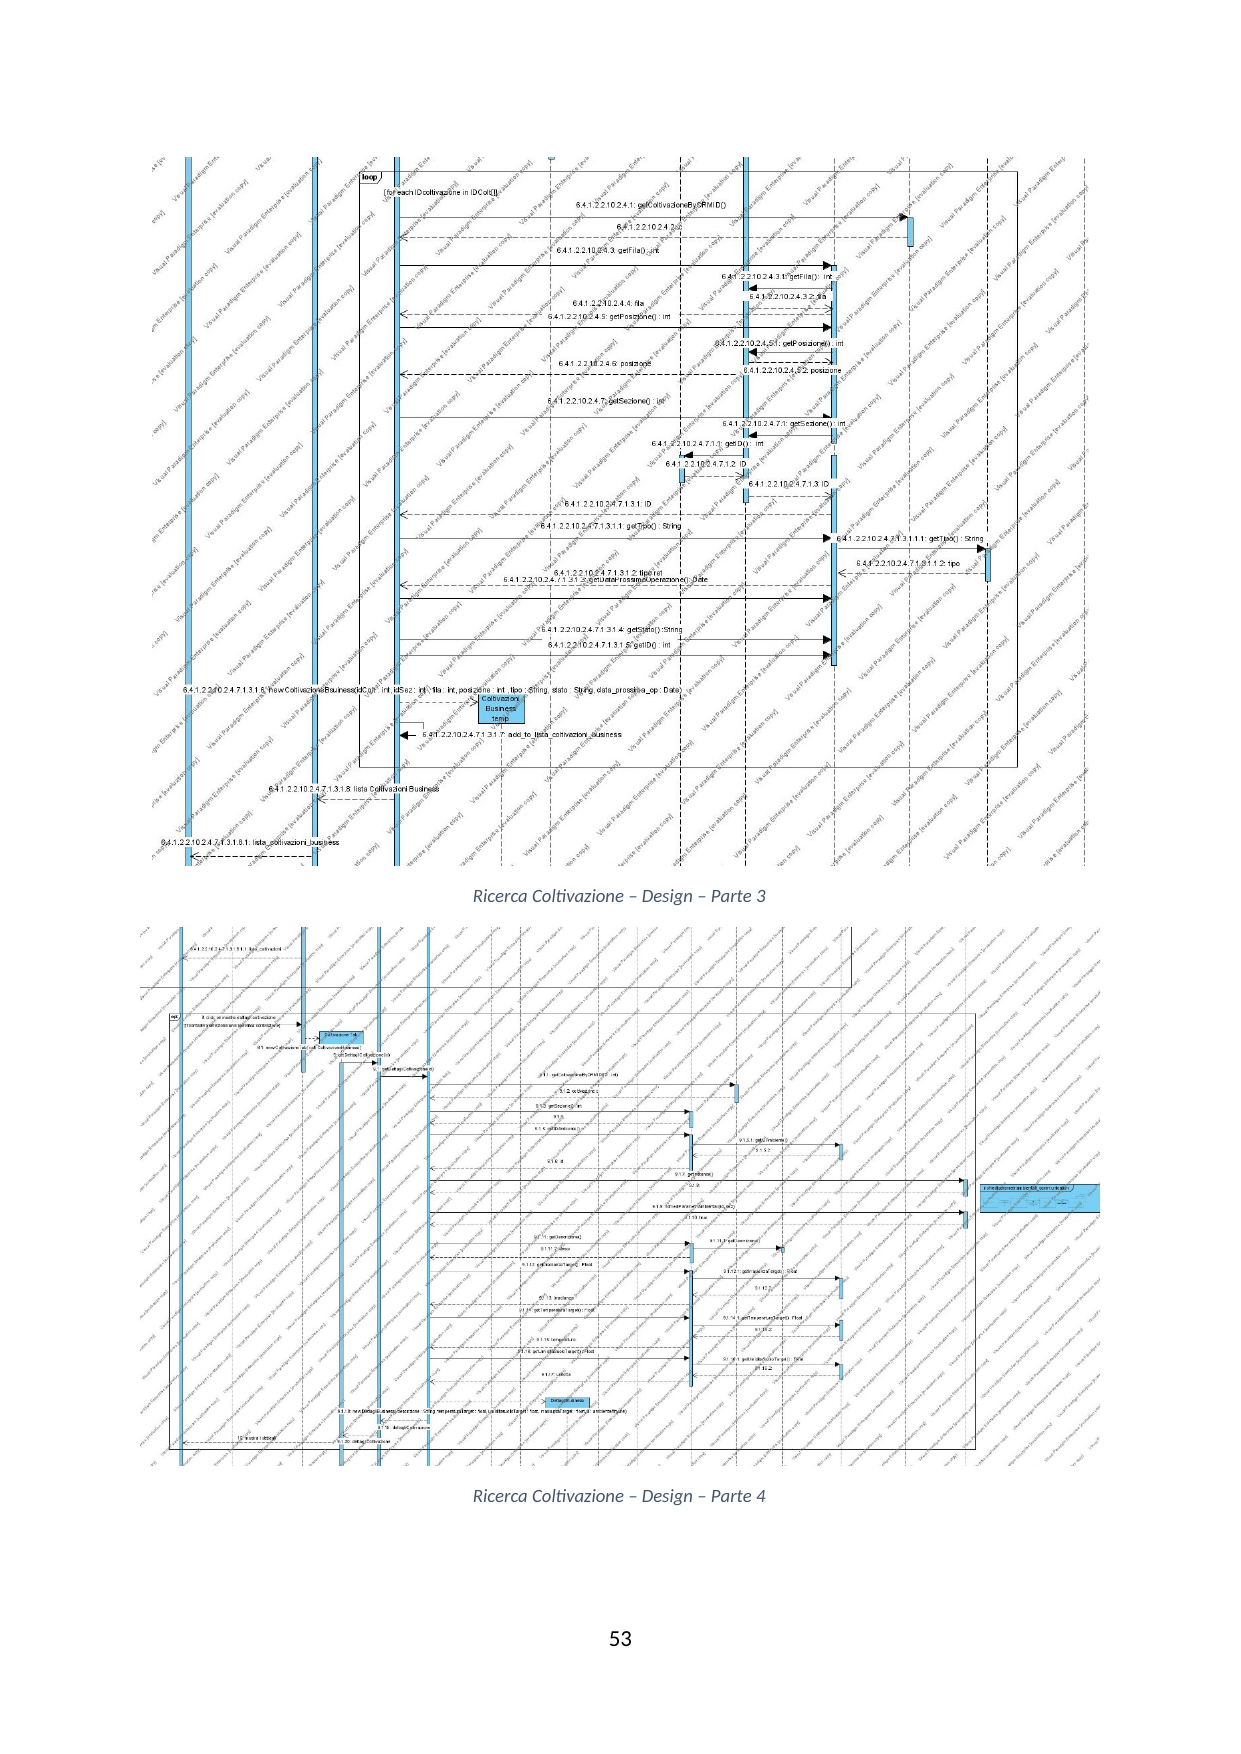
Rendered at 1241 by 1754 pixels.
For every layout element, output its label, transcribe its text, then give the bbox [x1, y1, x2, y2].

text Ricerca Coltivazione – Design – Parte 3 [118, 884, 1122, 907]
picture [140, 927, 1101, 1466]
picture [152, 157, 1089, 866]
text Ricerca Coltivazione – Design – Parte 4 [118, 1484, 1122, 1507]
